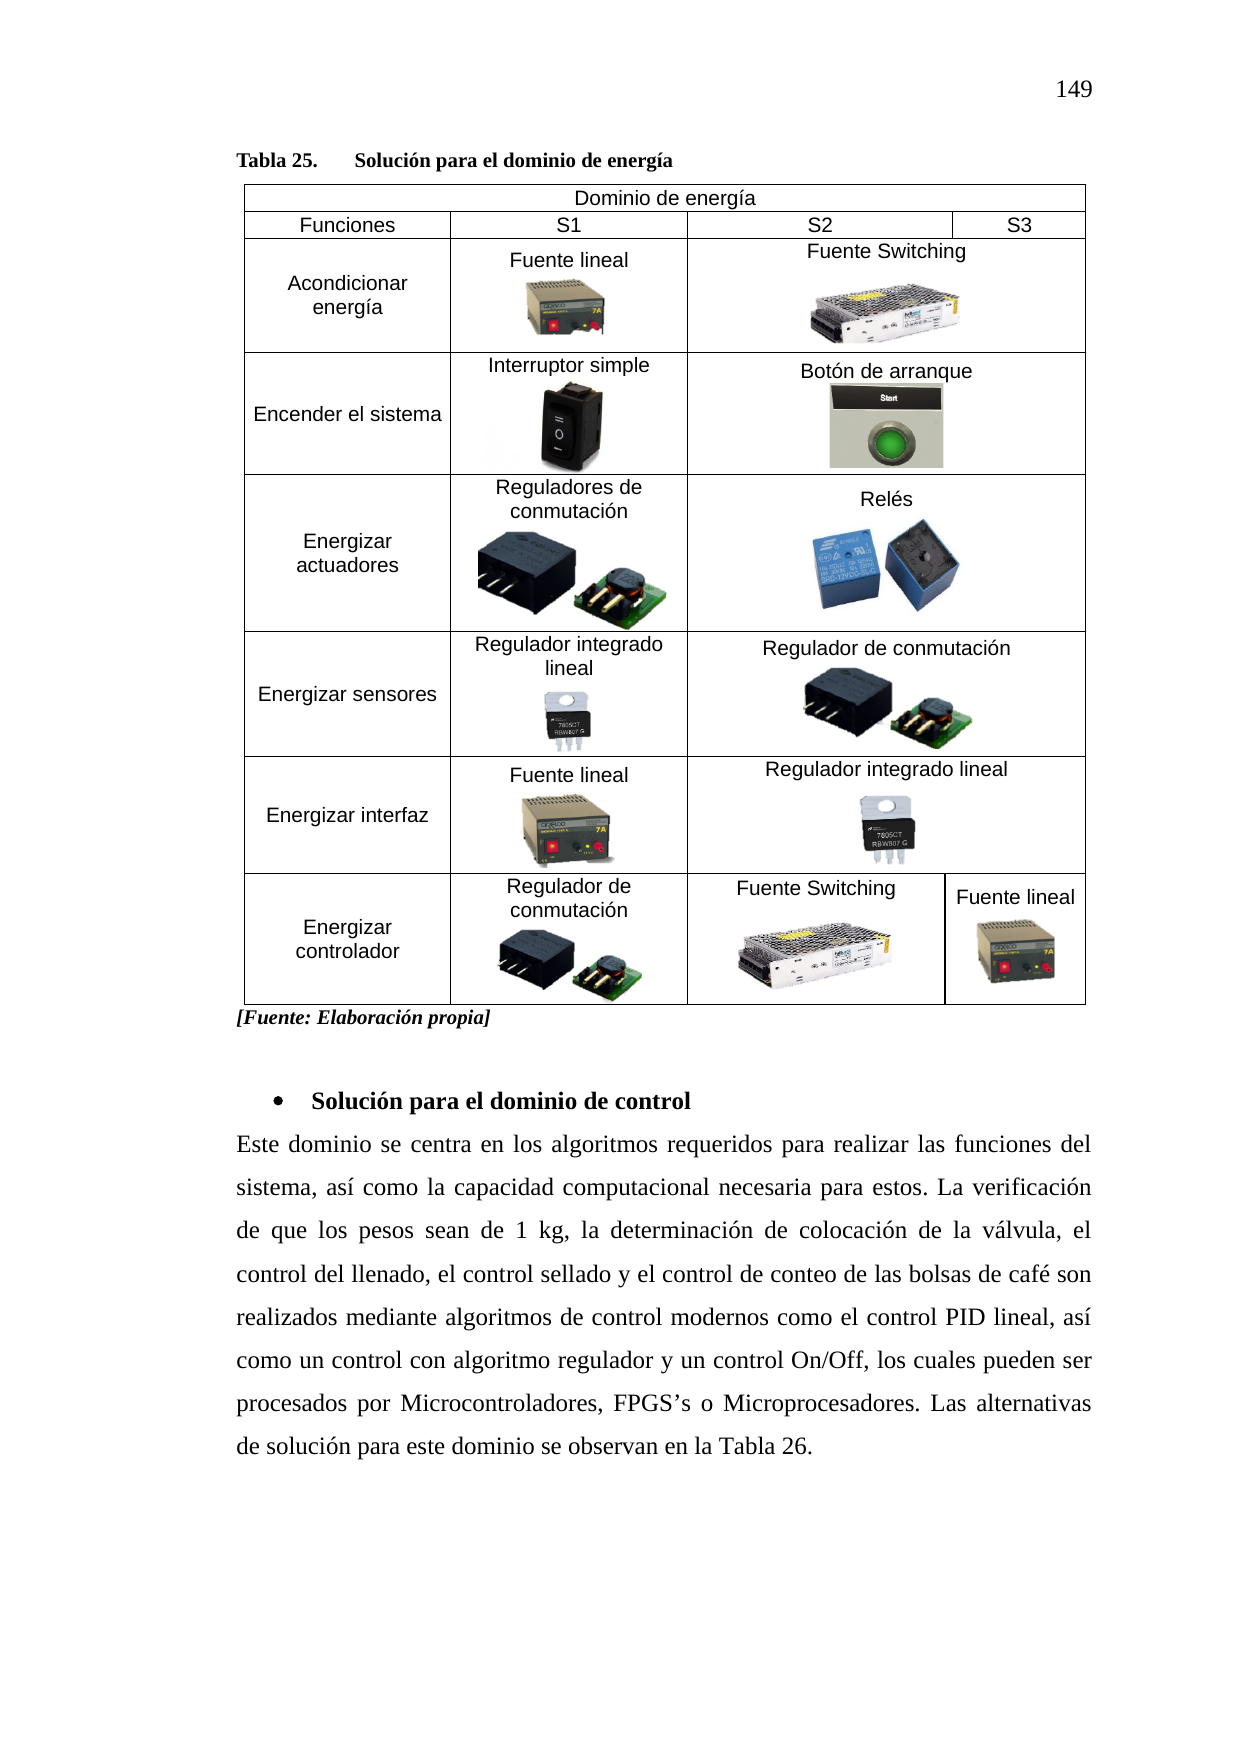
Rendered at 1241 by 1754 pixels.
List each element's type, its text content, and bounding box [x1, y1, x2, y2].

table_cell Fuente lineal [451, 239, 687, 352]
text [Fuente: Elaboración propia] [236, 1004, 1092, 1029]
table_cell Regulador de conmutación [451, 874, 687, 1003]
picture [719, 900, 913, 1002]
table_cell Regulador de conmutación [688, 632, 1085, 756]
table_cell Funciones [245, 212, 450, 237]
picture [799, 659, 974, 753]
table_header Dominio de energía [245, 185, 1085, 211]
table_cell Regulador integrado lineal [451, 632, 687, 756]
table_cell S2 [688, 212, 952, 237]
table_cell Acondicionar energía [245, 239, 450, 352]
table_cell Energizar sensores [245, 632, 450, 756]
picture [518, 786, 620, 868]
picture [792, 262, 981, 352]
picture [471, 376, 667, 474]
table_cell S3 [953, 212, 1085, 237]
text Este dominio se centra en los algoritmos requeridos para realizar las funciones del sistema, así como la capacidad computacional necesaria para estos. La verificación de que los pesos sean de 1 kg, la determinación de colocación de la válvula, el control del llenado, el control sellado y el control de conteo de las bolsas de café son realizados mediante algoritmos de control modernos como el control PID lineal, así como un control con algoritmo regulador y un control On/Off, los cuales pueden ser procesados por Microcontroladores, FPGS’s o Microprocesadores. Las alternativas de solución para este dominio se observan en la Tabla 26. [236, 1129, 1092, 1460]
picture [966, 908, 1064, 993]
table_cell Energizar actuadores [245, 475, 450, 631]
table_cell Encender el sistema [245, 353, 450, 474]
table_cell Regulador integrado lineal [688, 757, 1085, 873]
table_cell Relés [688, 475, 1085, 631]
table_cell Fuente lineal [451, 757, 687, 873]
table_cell S1 [451, 212, 687, 237]
table_cell Energizar controlador [245, 874, 450, 1003]
picture [536, 680, 602, 756]
table_cell Energizar interfaz [245, 757, 450, 873]
text Solución para el dominio de energía [236, 148, 1092, 172]
picture [494, 922, 644, 1004]
table_cell Reguladores de conmutación [451, 475, 687, 631]
picture [829, 383, 944, 468]
picture [489, 272, 649, 342]
picture [469, 522, 669, 632]
table_cell Fuente lineal [946, 874, 1085, 1003]
table_cell Fuente Switching [688, 239, 1085, 352]
list Solución para el dominio de control [274, 1086, 1092, 1115]
table_cell Botón de arranque [688, 353, 1085, 474]
picture [846, 782, 927, 874]
table_cell Fuente Switching [688, 874, 944, 1003]
table_cell Interruptor simple [451, 353, 687, 474]
picture [808, 510, 964, 620]
